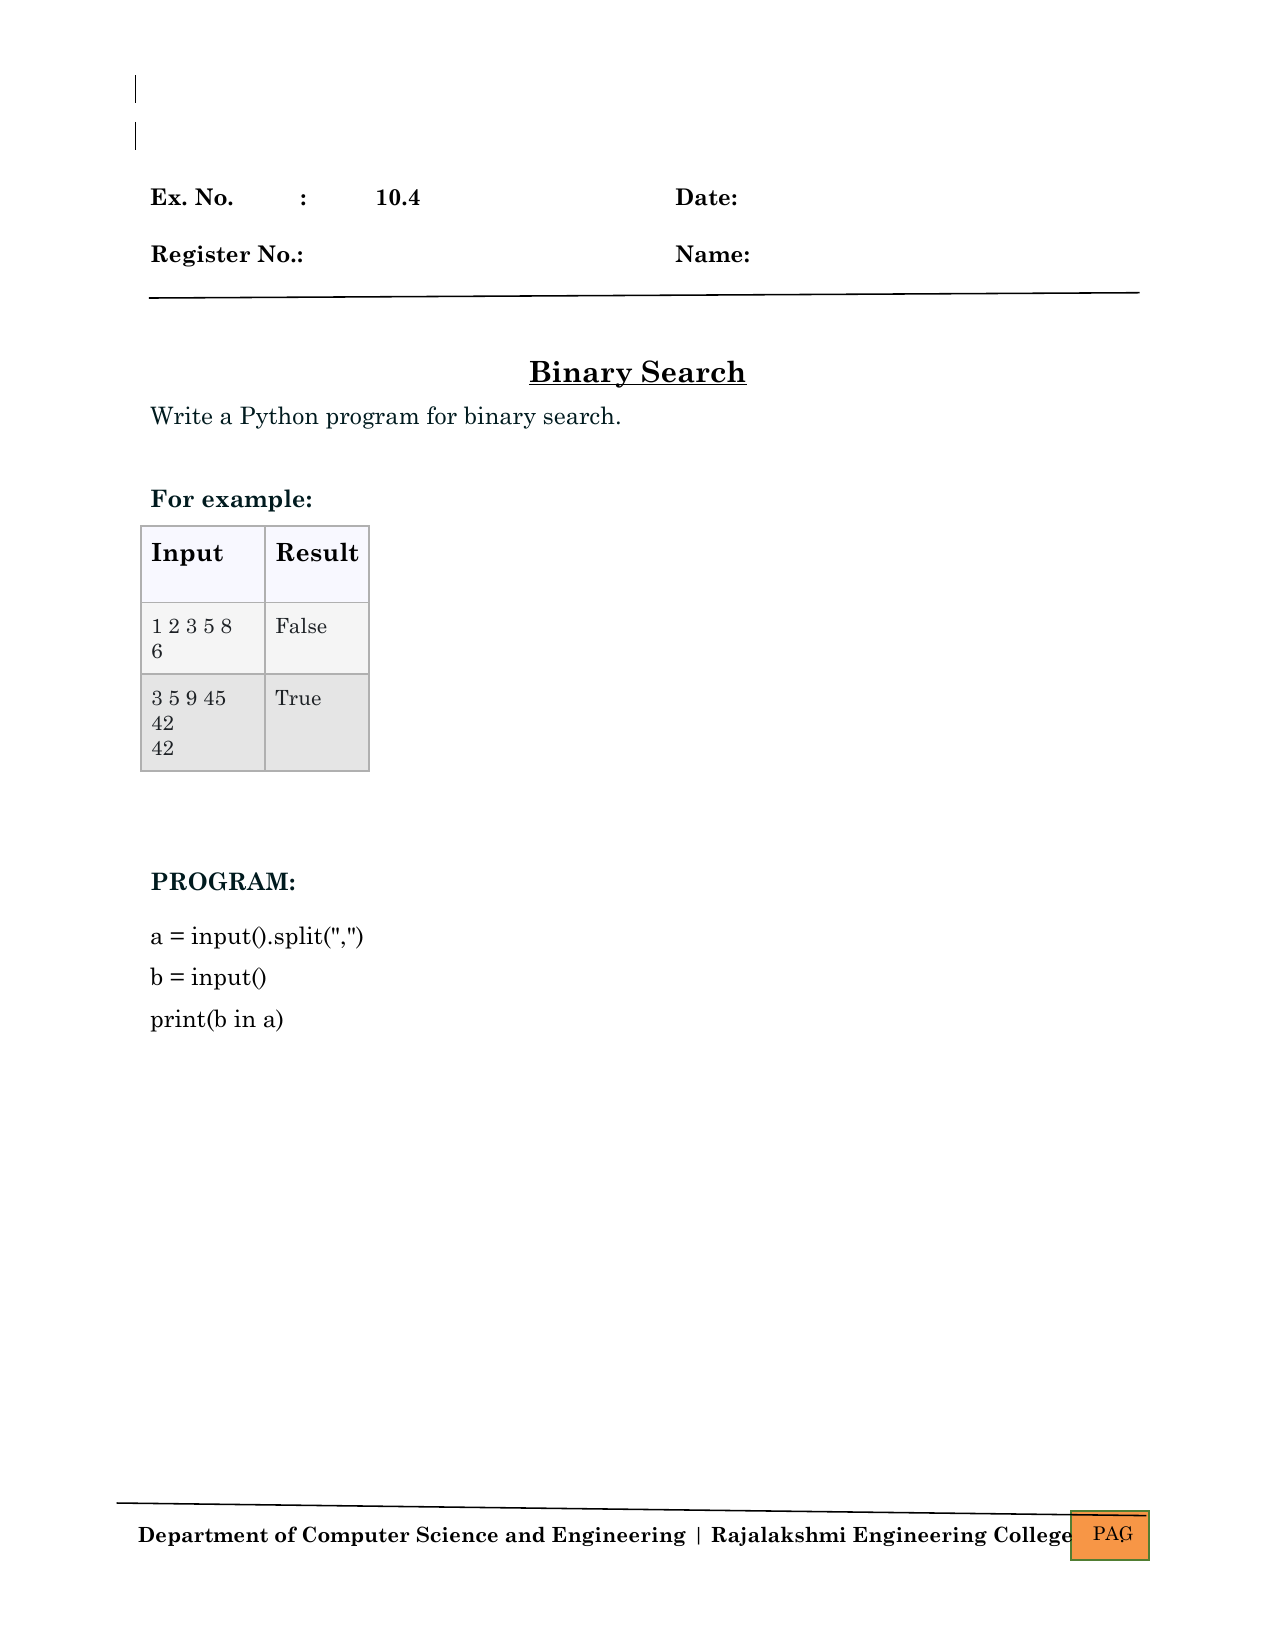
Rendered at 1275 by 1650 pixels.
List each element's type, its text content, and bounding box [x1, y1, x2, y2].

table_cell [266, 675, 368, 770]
text a = input().split(",") [150, 921, 1125, 950]
text For example: [150, 483, 1125, 512]
text print(b in a) [150, 1003, 1125, 1032]
text Binary Search [150, 353, 1125, 388]
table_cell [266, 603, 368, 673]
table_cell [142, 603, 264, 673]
text PROGRAM: [150, 867, 1125, 896]
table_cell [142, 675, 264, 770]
text Write a Python program for binary search. [150, 401, 1125, 430]
text Register No.: Name: [150, 240, 1125, 267]
text b = input() [150, 962, 1125, 991]
text Ex. No. : 10.4 Date: [150, 183, 1125, 211]
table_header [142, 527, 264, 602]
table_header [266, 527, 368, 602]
